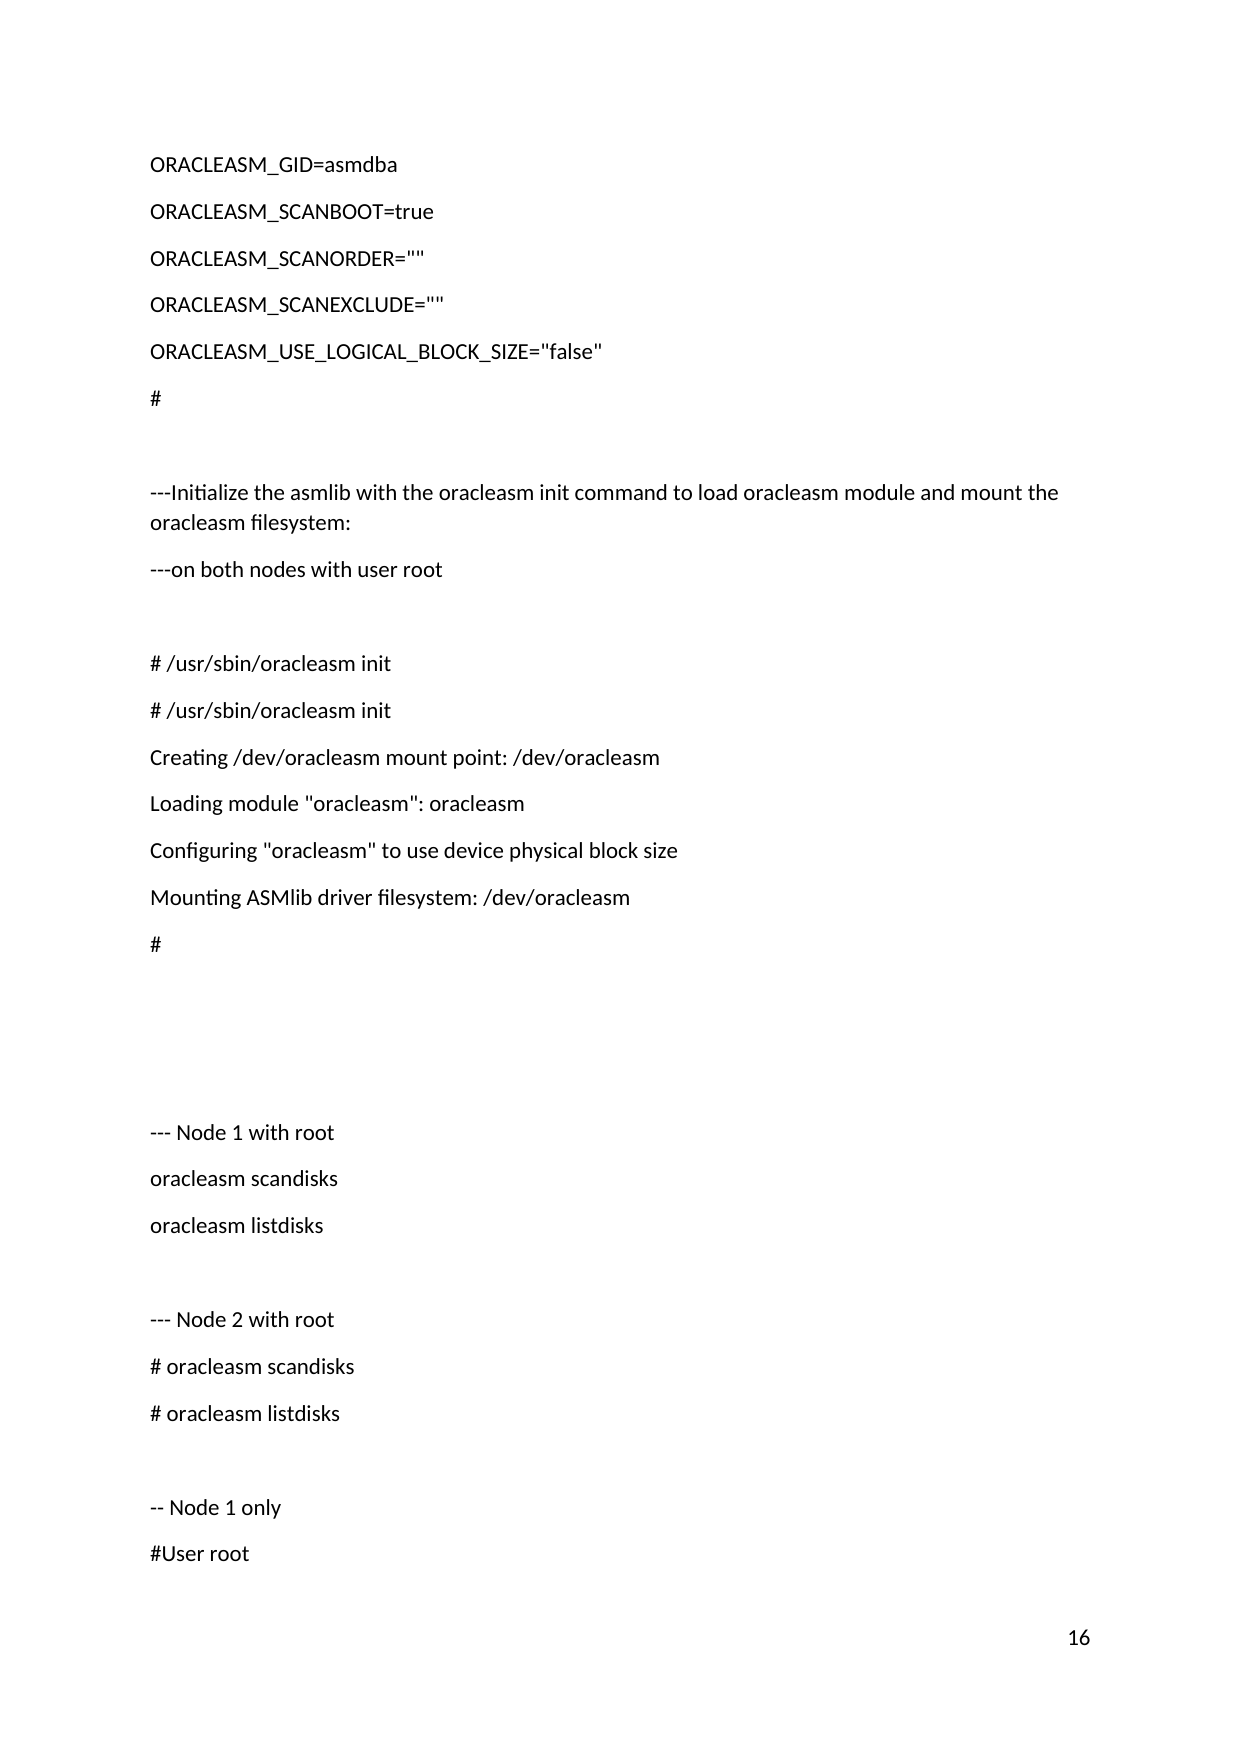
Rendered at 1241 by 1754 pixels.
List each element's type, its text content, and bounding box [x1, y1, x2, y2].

text --- Node 1 with root [150, 1118, 1090, 1146]
text ORACLEASM_SCANBOOT=true [150, 197, 1090, 225]
text ORACLEASM_SCANORDER="" [150, 244, 1090, 272]
text ---Initialize the asmlib with the oracleasm init command to load oracleasm module and mount the oracleasm filesystem: [150, 478, 1090, 536]
text # [150, 384, 1090, 412]
text # /usr/sbin/oracleasm init [150, 696, 1090, 724]
text -- Node 1 only [150, 1493, 1090, 1521]
text --- Node 2 with root [150, 1305, 1090, 1333]
text # /usr/sbin/oracleasm init [150, 649, 1090, 677]
text ORACLEASM_USE_LOGICAL_BLOCK_SIZE="false" [150, 337, 1090, 366]
text Loading module "oracleasm": oracleasm [150, 789, 1090, 818]
text ---on both nodes with user root [150, 555, 1090, 583]
text oracleasm scandisks [150, 1164, 1090, 1193]
text ORACLEASM_GID=asmdba [150, 150, 1090, 178]
text oracleasm listdisks [150, 1211, 1090, 1239]
text Configuring "oracleasm" to use device physical block size [150, 836, 1090, 864]
text #User root [150, 1539, 1090, 1568]
text Creating /dev/oracleasm mount point: /dev/oracleasm [150, 743, 1090, 771]
text # oracleasm listdisks [150, 1399, 1090, 1427]
text # oracleasm scandisks [150, 1352, 1090, 1380]
text ORACLEASM_SCANEXCLUDE="" [150, 291, 1090, 319]
text Mounting ASMlib driver filesystem: /dev/oracleasm [150, 883, 1090, 911]
text # [150, 930, 1090, 958]
